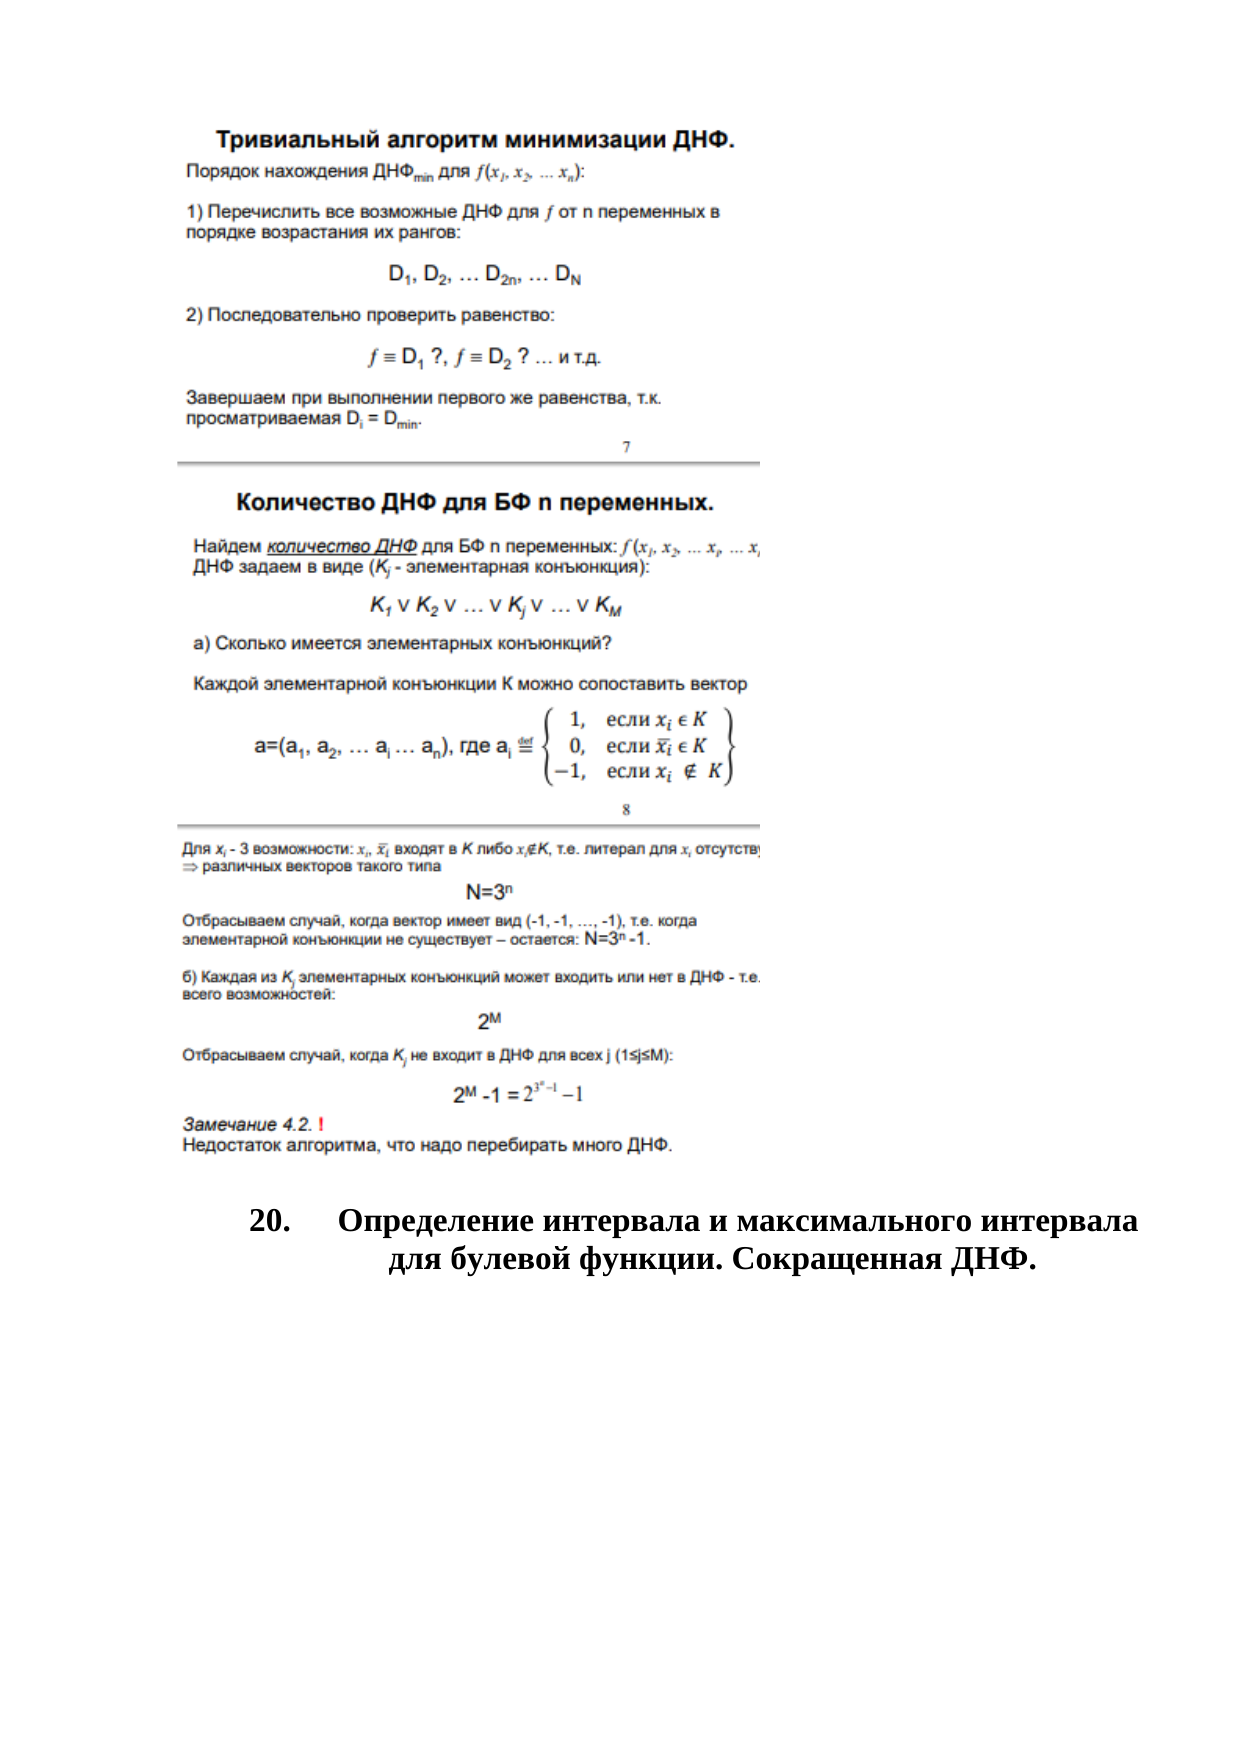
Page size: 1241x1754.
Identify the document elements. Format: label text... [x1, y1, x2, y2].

picture [177, 118, 760, 1167]
text Определение интервала и максимального интервала для булевой функции. Сокращенная ДНФ. [236, 1200, 1152, 1277]
